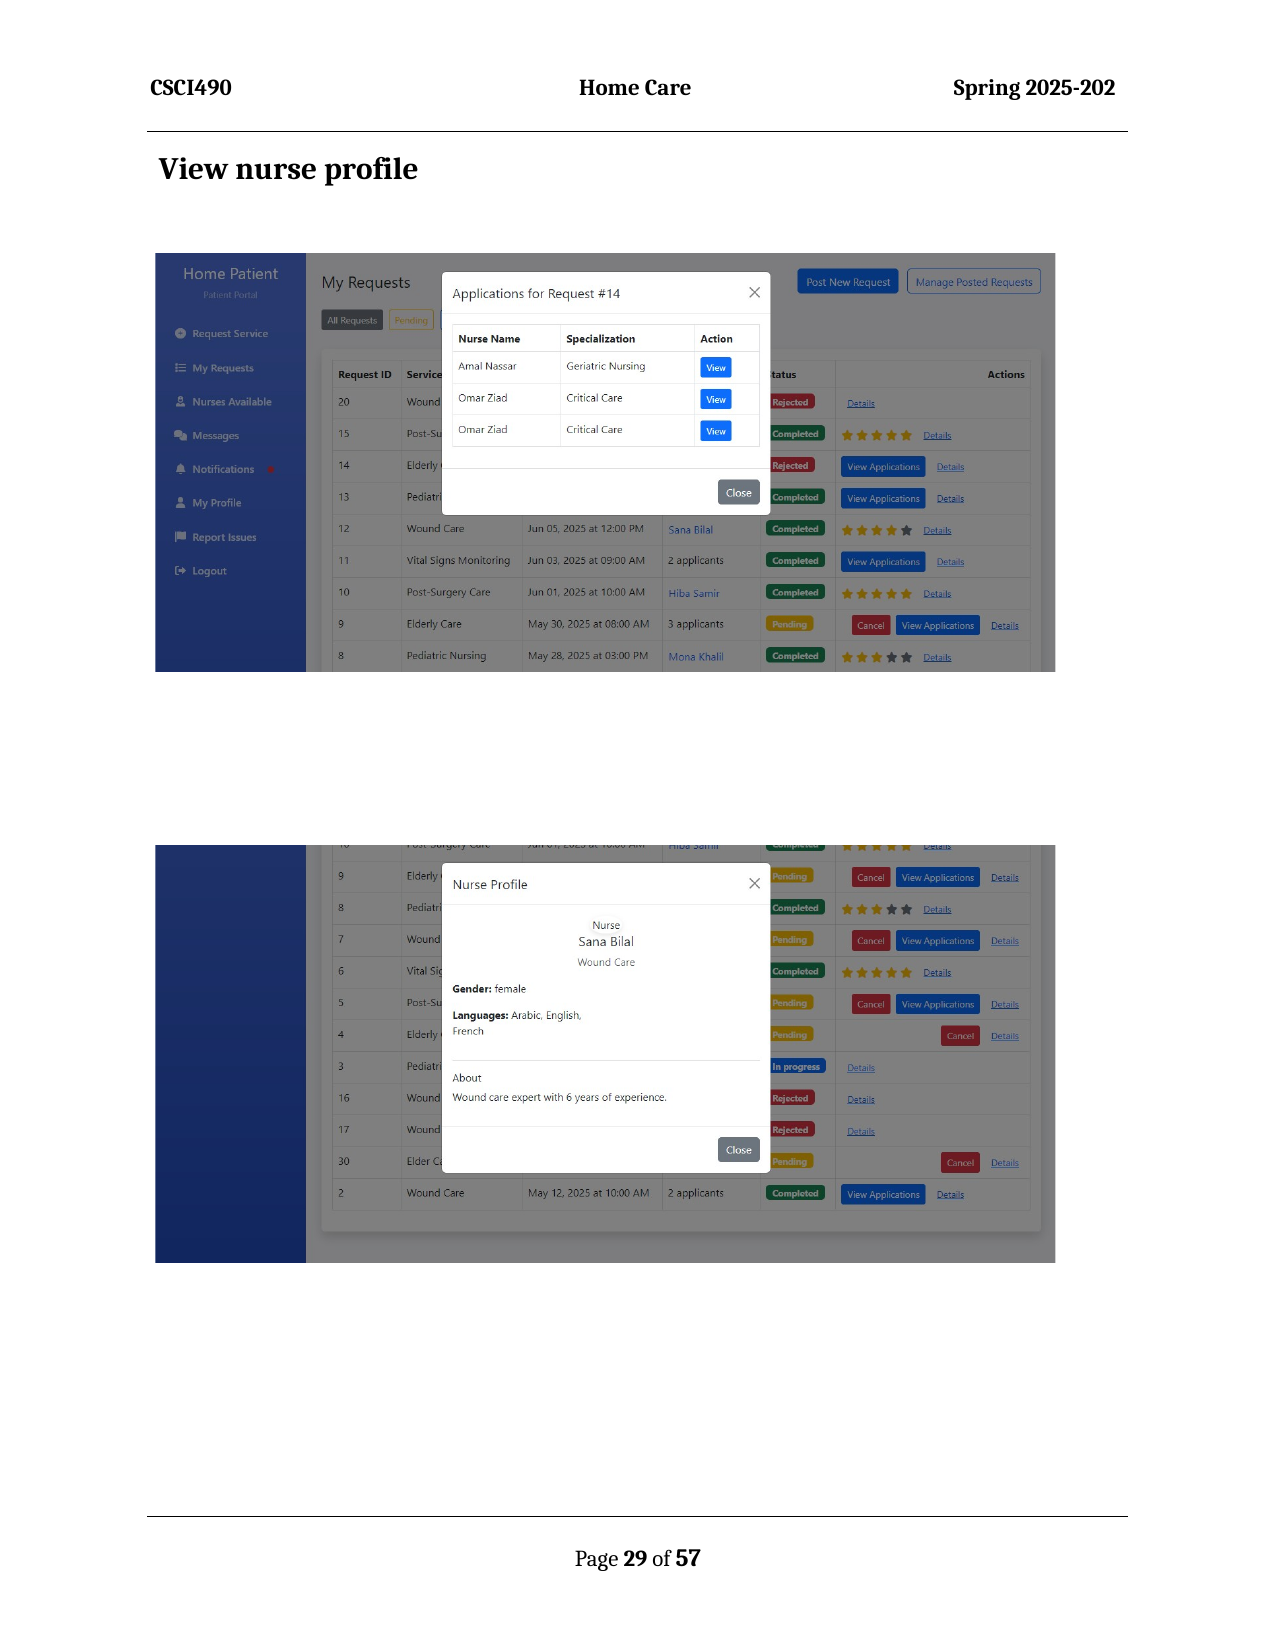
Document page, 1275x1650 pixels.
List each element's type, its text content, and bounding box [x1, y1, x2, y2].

subtitle View nurse profile [148, 151, 1212, 187]
picture [155, 253, 1056, 672]
picture [155, 845, 1056, 1263]
